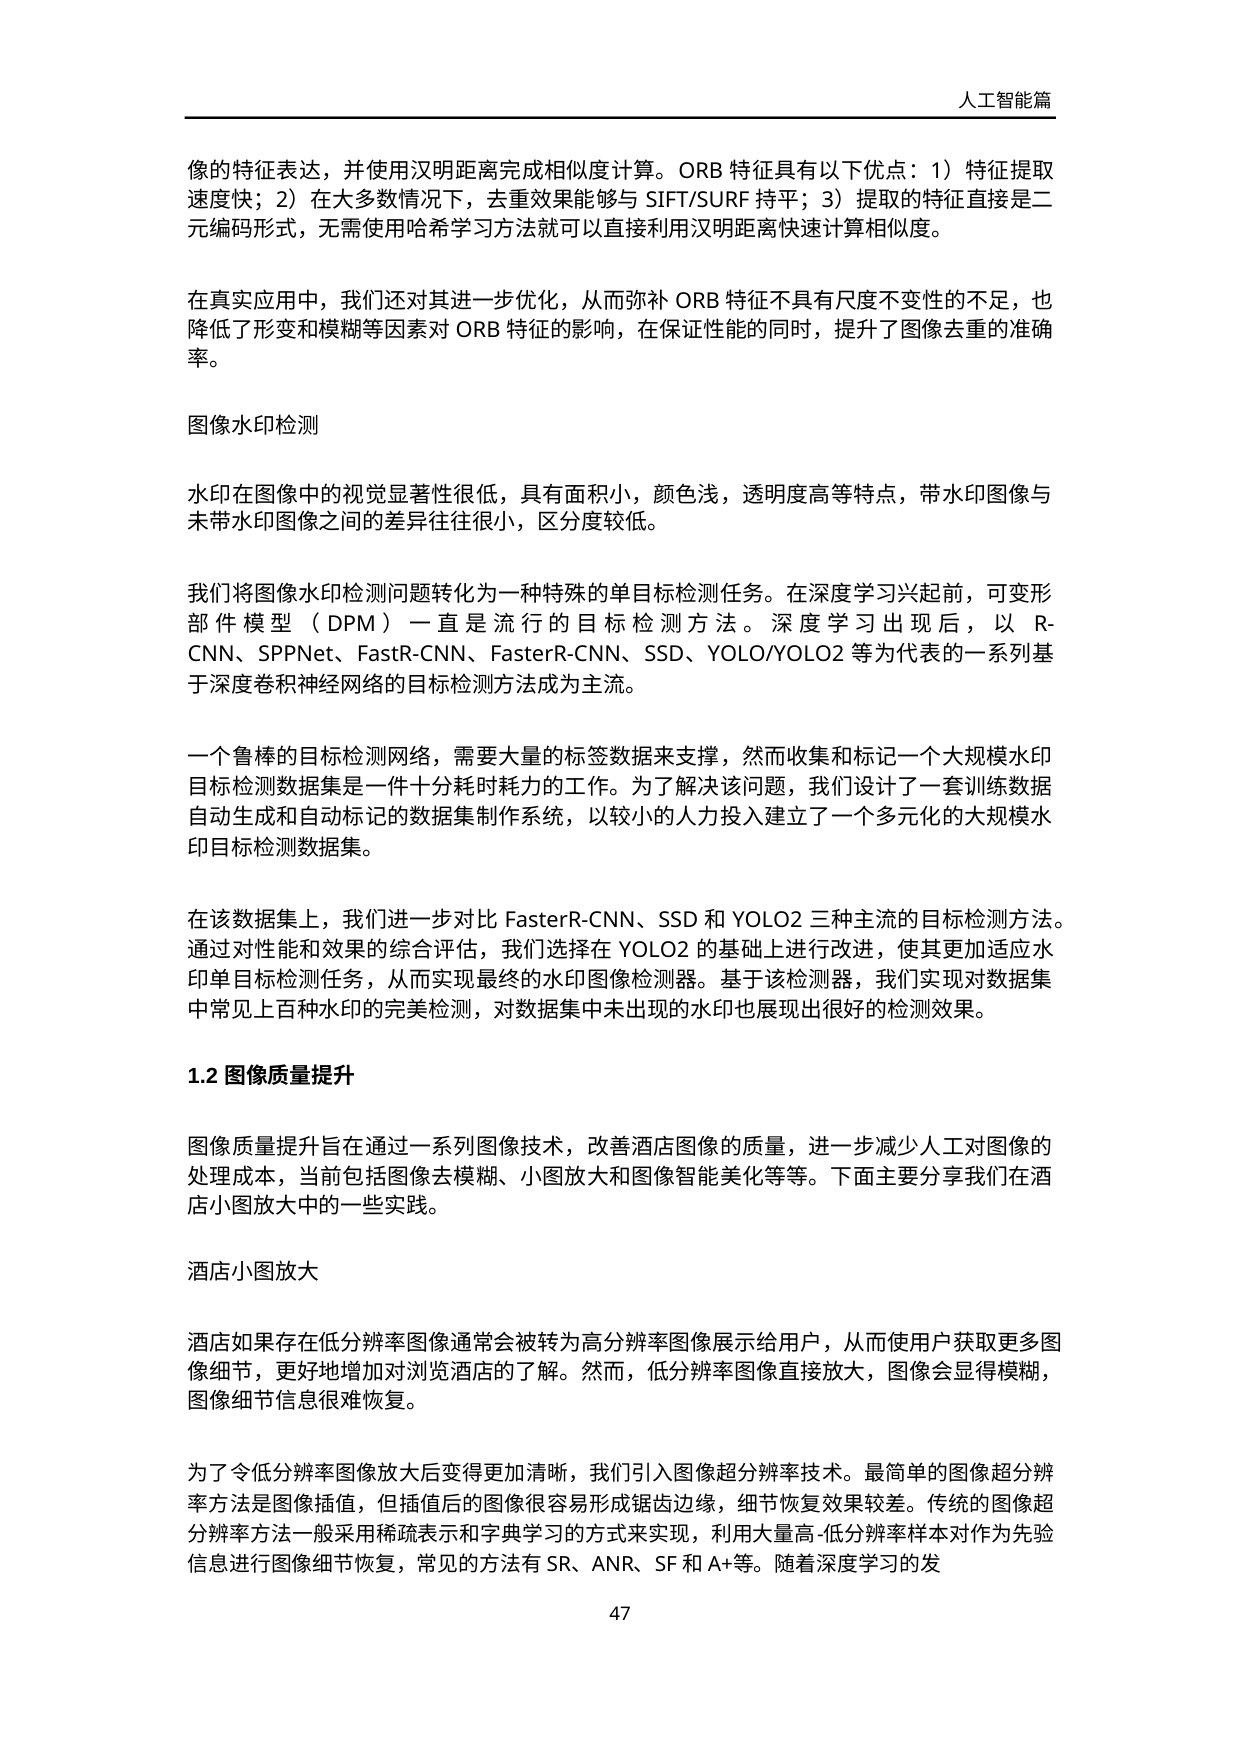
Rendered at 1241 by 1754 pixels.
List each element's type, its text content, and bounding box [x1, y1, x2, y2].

text 47 [150, 1605, 1089, 1624]
text 图像水印检测 [187, 415, 1090, 438]
text 人工智能篇 [958, 92, 1089, 111]
text 我们将图像水印检测问题转化为一种特殊的单目标检测任务。在深度学习兴起前，可变形部件模型（DPM）一直是流行的目标检测方法。深度学习出现后，以 R-CNN、SPPNet、FastR-CNN、FasterR-CNN、SSD、YOLO/YOLO2 等为代表的一系列基于深度卷积神经网络的目标检测方法成为主流。 [187, 578, 1054, 698]
text 为了令低分辨率图像放大后变得更加清晰，我们引入图像超分辨率技术。最简单的图像超分辨率方法是图像插值，但插值后的图像很容易形成锯齿边缘，细节恢复效果较差。传统的图像超分辨率方法一般采用稀疏表示和字典学习的方式来实现，利用大量高-低分辨率样本对作为先验信息进行图像细节恢复，常见的方法有 SR、ANR、SF 和 A+等。随着深度学习的发 [187, 1457, 1054, 1577]
text 1.2 图像质量提升 [187, 1063, 1090, 1089]
text 水印在图像中的视觉显著性很低，具有面积小，颜色浅，透明度高等特点，带水印图像与未带水印图像之间的差异往往很小，区分度较低。 [187, 480, 1054, 535]
text 图像质量提升旨在通过一系列图像技术，改善酒店图像的质量，进一步减少人工对图像的处理成本，当前包括图像去模糊、小图放大和图像智能美化等等。下面主要分享我们在酒店小图放大中的一些实践。 [187, 1131, 1054, 1219]
text 一个鲁棒的目标检测网络，需要大量的标签数据来支撑，然而收集和标记一个大规模水印目标检测数据集是一件十分耗时耗力的工作。为了解决该问题，我们设计了一套训练数据自动生成和自动标记的数据集制作系统，以较小的人力投入建立了一个多元化的大规模水印目标检测数据集。 [187, 741, 1054, 861]
text 像的特征表达，并使用汉明距离完成相似度计算。ORB 特征具有以下优点：1）特征提取速度快；2）在大多数情况下，去重效果能够与 SIFT/SURF 持平；3）提取的特征直接是二元编码形式，无需使用哈希学习方法就可以直接利用汉明距离快速计算相似度。 [187, 155, 1054, 242]
text 酒店小图放大 [187, 1262, 1090, 1284]
text 在该数据集上，我们进一步对比 FasterR-CNN、SSD 和 YOLO2 三种主流的目标检测方法。通过对性能和效果的综合评估，我们选择在 YOLO2 的基础上进行改进，使其更加适应水印单目标检测任务，从而实现最终的水印图像检测器。基于该检测器，我们实现对数据集中常见上百种水印的完美检测，对数据集中未出现的水印也展现出很好的检测效果。 [187, 903, 1054, 1024]
text 在真实应用中，我们还对其进一步优化，从而弥补 ORB 特征不具有尺度不变性的不足，也降低了形变和模糊等因素对 ORB 特征的影响，在保证性能的同时，提升了图像去重的准确率。 [187, 285, 1054, 373]
text 酒店如果存在低分辨率图像通常会被转为高分辨率图像展示给用户，从而使用户获取更多图像细节，更好地增加对浏览酒店的了解。然而，低分辨率图像直接放大，图像会显得模糊，图像细节信息很难恢复。 [187, 1327, 1064, 1414]
